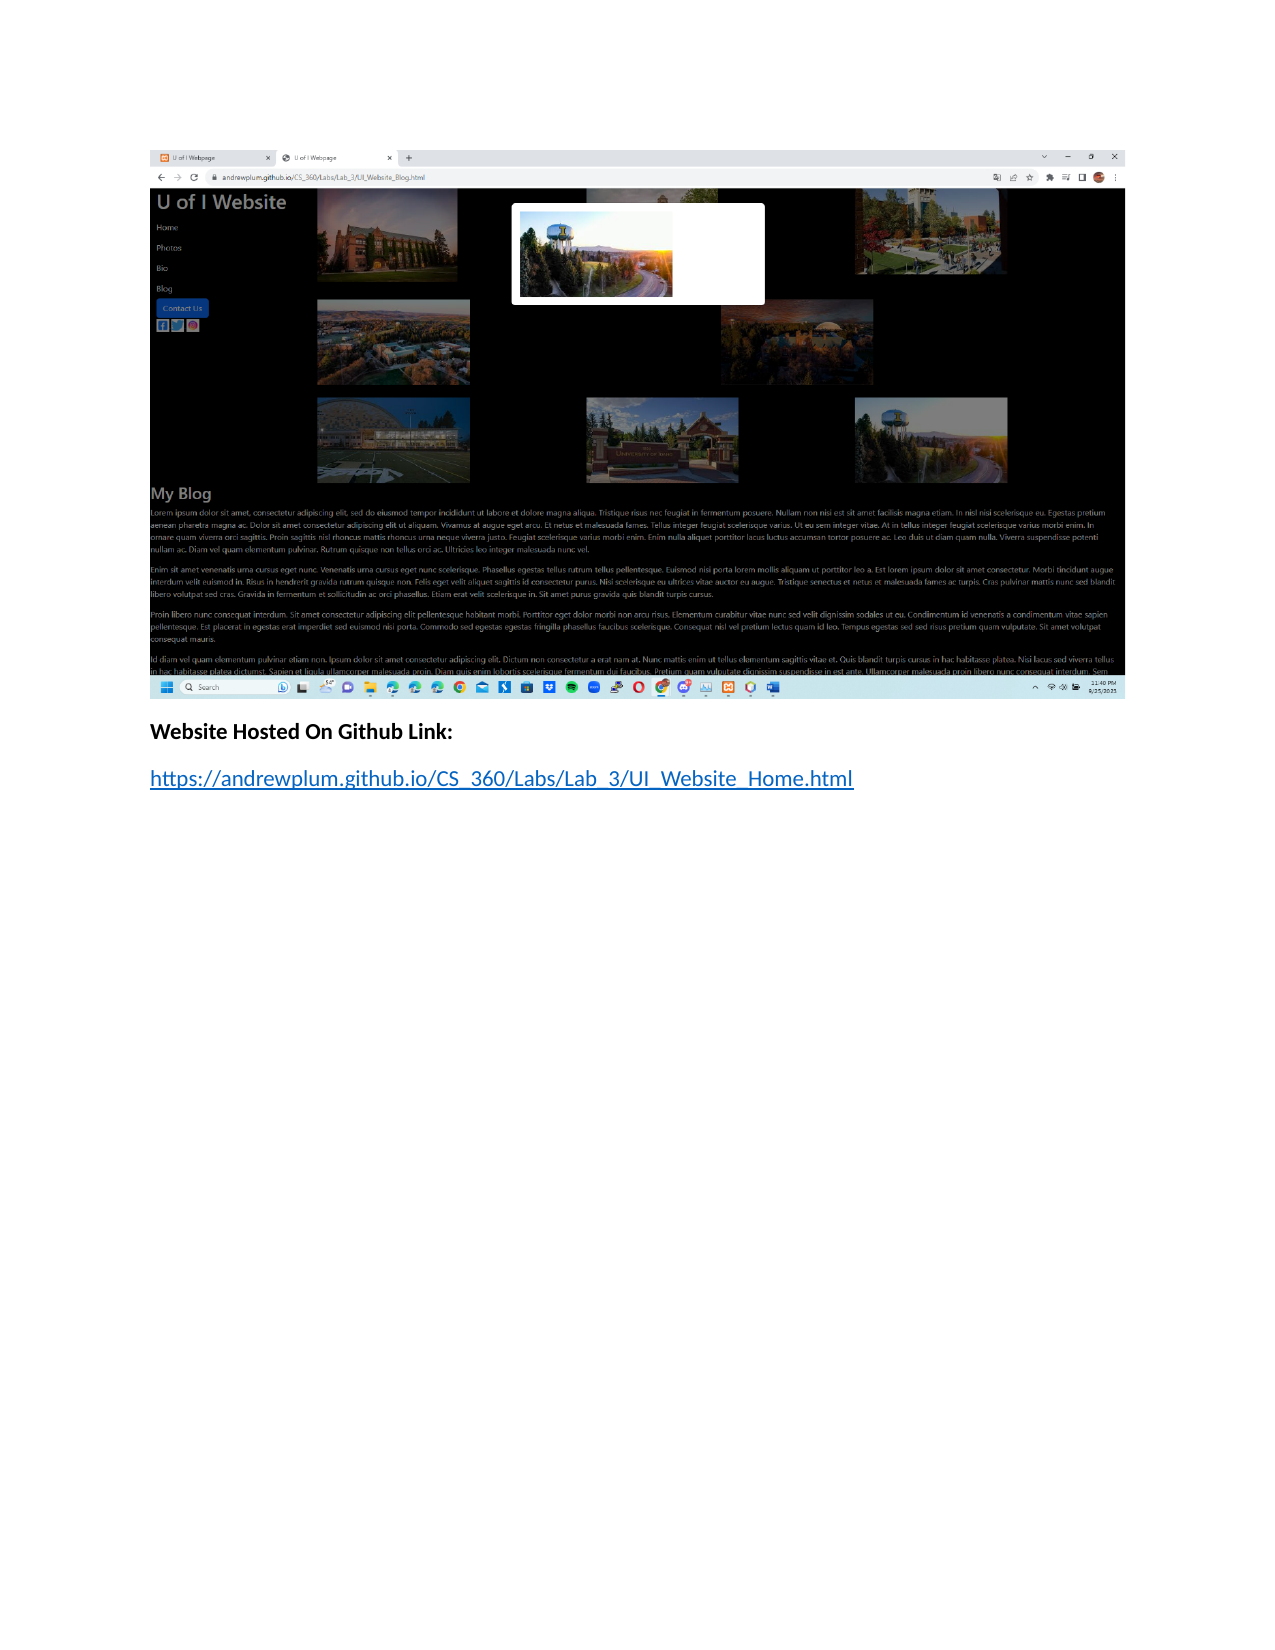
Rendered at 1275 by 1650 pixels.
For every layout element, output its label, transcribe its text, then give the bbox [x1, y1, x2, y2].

text Website Hosted On Github Link: [150, 717, 1125, 745]
picture [150, 150, 1125, 699]
text https://andrewplum.github.io/CS_360/Labs/Lab_3/UI_Website_Home.html [150, 764, 1125, 792]
